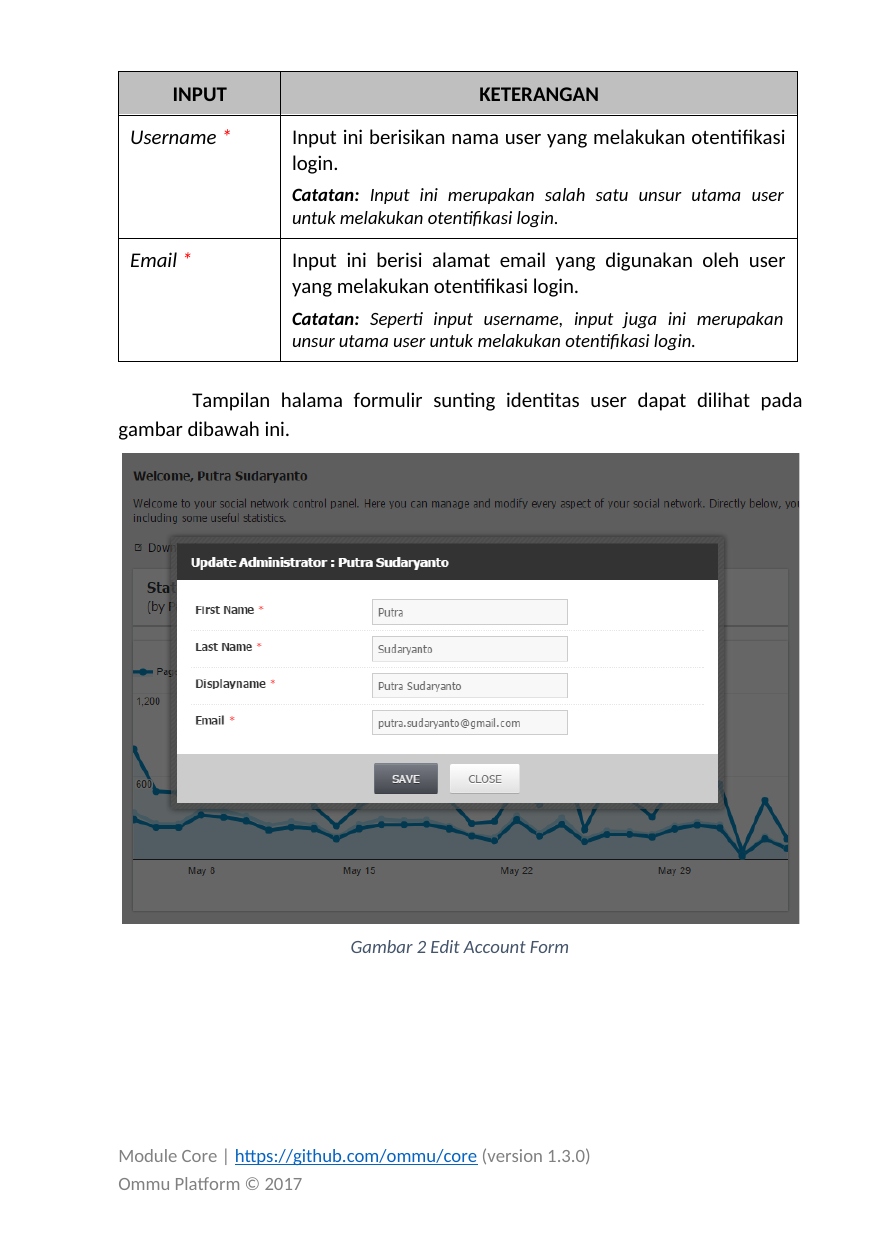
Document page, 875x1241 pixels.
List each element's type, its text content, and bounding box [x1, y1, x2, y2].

table_cell Email * [119, 239, 280, 361]
table_header INPUT [119, 72, 280, 114]
table_cell Username * [119, 116, 280, 238]
text Tampilan halama formulir sunting identitas user dapat dilihat pada gambar dibawah ini. [118, 387, 803, 442]
table_header KETERANGAN [281, 72, 797, 114]
table_cell Input ini berisikan nama user yang melakukan otentifikasi login. Catatan: Input ini merupakan salah satu unsur utama user untuk melakukan otentifikasi login. [281, 116, 797, 238]
picture [122, 453, 800, 924]
table_cell Input ini berisi alamat email yang digunakan oleh user yang melakukan otentifikasi login. Catatan: Seperti input username, input juga ini merupakan unsur utama user untuk melakukan otentifikasi login. [281, 239, 797, 361]
